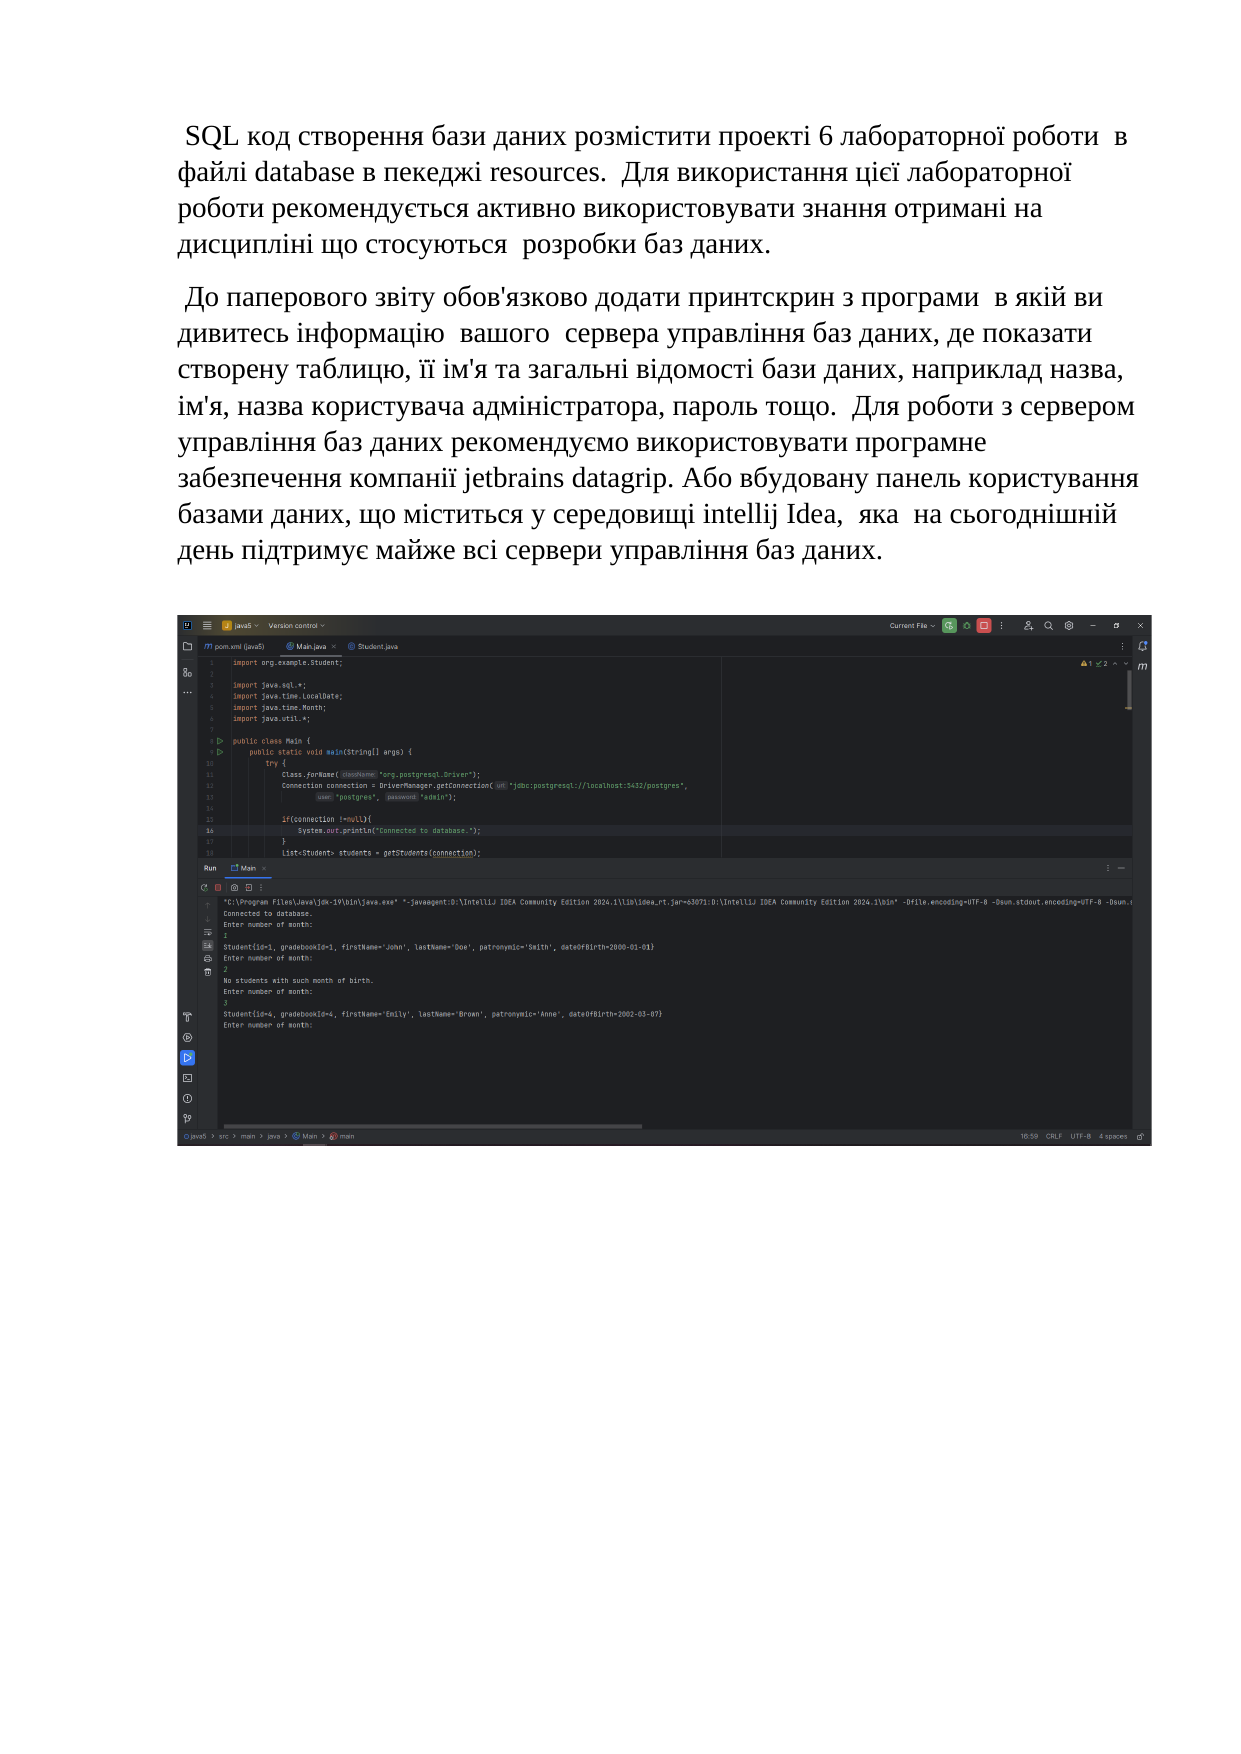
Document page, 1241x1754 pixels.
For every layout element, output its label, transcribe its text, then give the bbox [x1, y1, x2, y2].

picture [177, 615, 1152, 1146]
text SQL код створення бази даних розмістити проекті 6 лабораторної роботи в файлі database в пекеджі resources. Для використання цієї лабораторної роботи рекомендується активно використовувати знання отримані на дисципліні що стосуються розробки баз даних. [177, 118, 1152, 260]
text До паперового звіту обов'язково додати принтскрин з програми в якій ви дивитесь інформацію вашого сервера управління баз даних, де показати створену таблицю, її ім'я та загальні відомості бази даних, наприклад назва, ім'я, назва користувача адміністратора, пароль тощо. Для роботи з сервером управління баз даних рекомендуємо використовувати програмне забезпечення компанії jetbrains datagrip. Або вбудовану панель користування базами даних, що міститься у середовищі intellij Idea, яка на сьогоднішній день підтримує майже всі сервери управління баз даних. [177, 279, 1152, 566]
